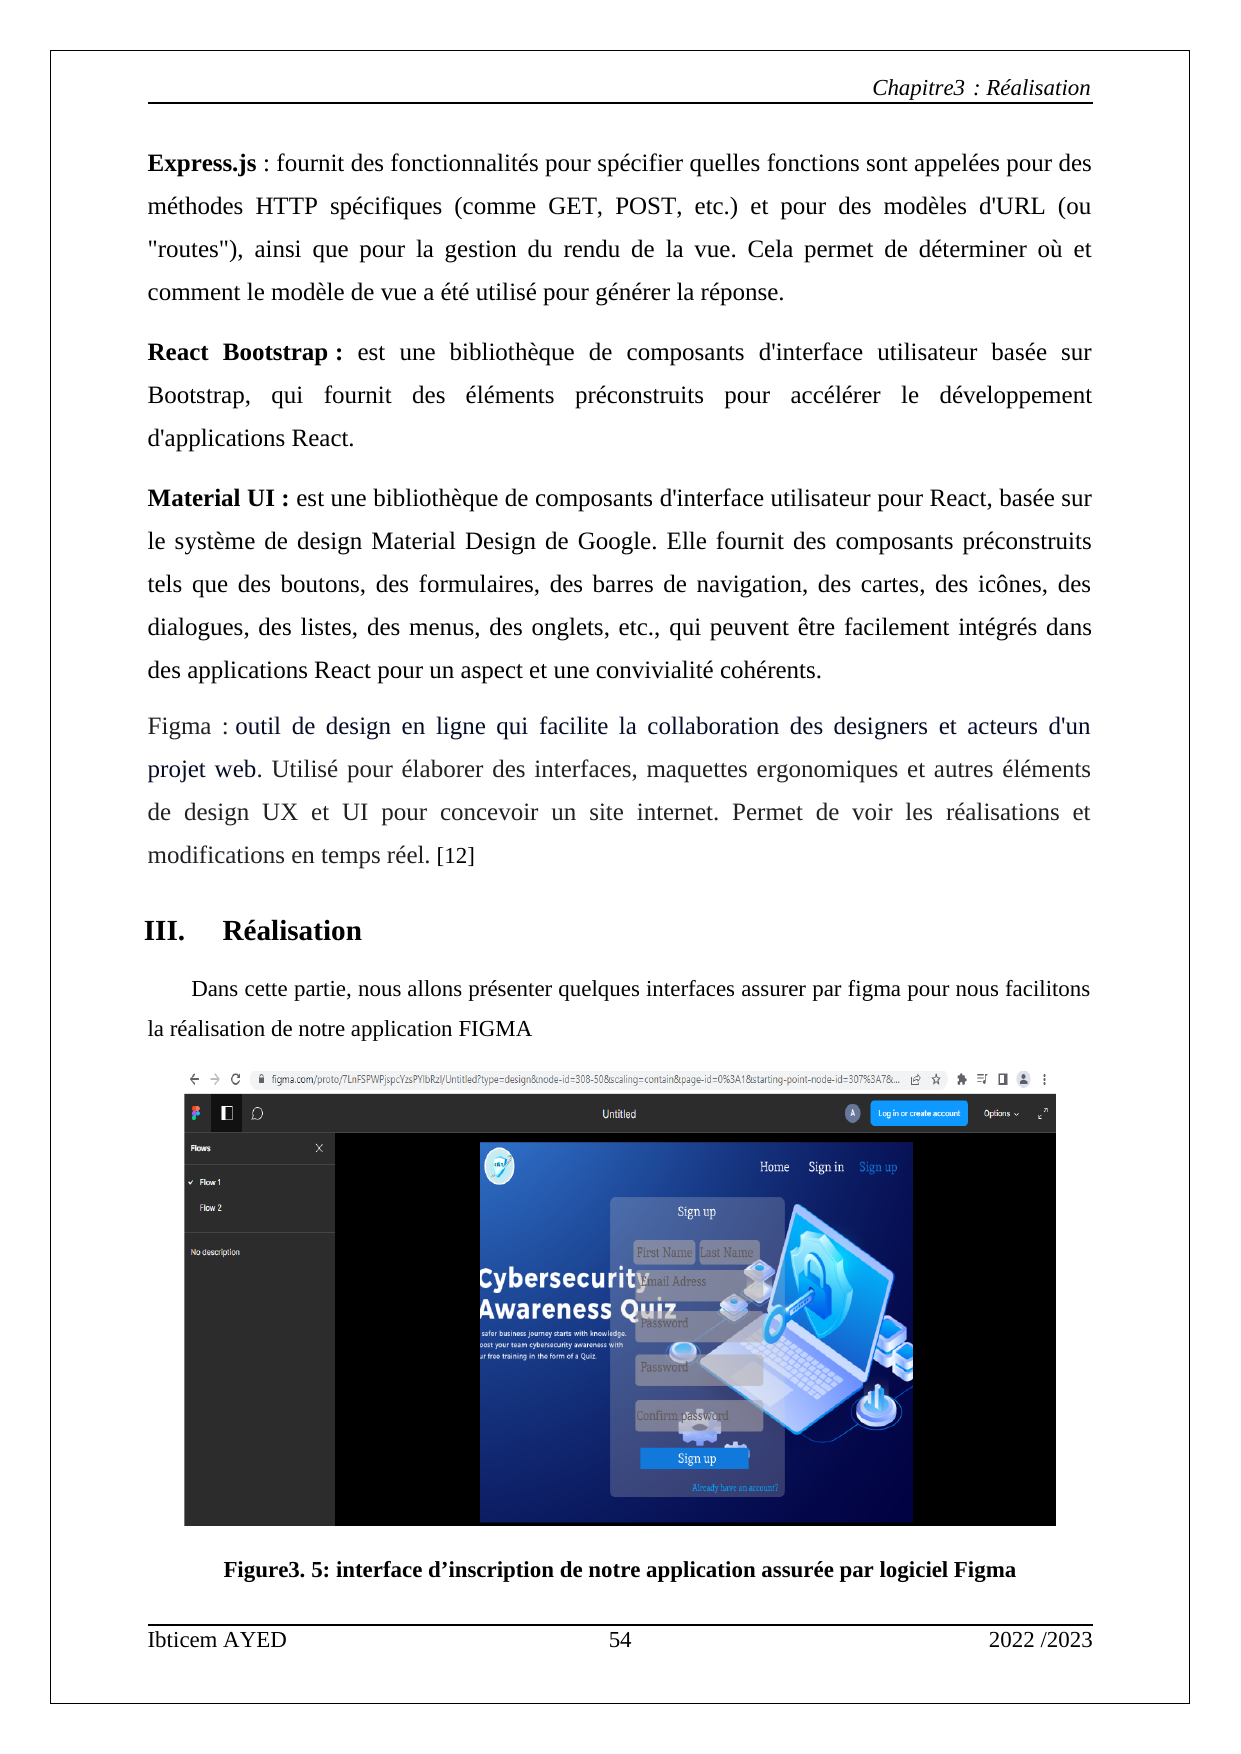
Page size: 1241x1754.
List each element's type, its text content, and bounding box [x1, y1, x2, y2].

text Express.js : fournit des fonctionnalités pour spécifier quelles fonctions sont appelées pour des méthodes HTTP spécifiques (comme GET, POST, etc.) et pour des modèles d'URL (ou "routes"), ainsi que pour la gestion du rendu de la vue. Cela permet de déterminer où et comment le modèle de vue a été utilisé pour générer la réponse. [147, 148, 1093, 306]
text React Bootstrap : est une bibliothèque de composants d'interface utilisateur basée sur Bootstrap, qui fournit des éléments préconstruits pour accélérer le développement d'applications React. [147, 337, 1093, 452]
subtitle Réalisation [185, 913, 1093, 946]
picture [184, 1071, 1056, 1526]
text Figma : outil de design en ligne qui facilite la collaboration des designers et acteurs d'un projet web. Utilisé pour élaborer des interfaces, maquettes ergonomiques et autres éléments de design UX et UI pour concevoir un site internet. Permet de voir les réalisations et modifications en temps réel. [12] [147, 711, 1093, 869]
text Dans cette partie, nous allons présenter quelques interfaces assurer par figma pour nous facilitons la réalisation de notre application FIGMA [147, 975, 1093, 1041]
text Material UI : est une bibliothèque de composants d'interface utilisateur pour React, basée sur le système de design Material Design de Google. Elle fournit des composants préconstruits tels que des boutons, des formulaires, des barres de navigation, des cartes, des icônes, des dialogues, des listes, des menus, des onglets, etc., qui peuvent être facilement intégrés dans des applications React pour un aspect et une convivialité cohérents. [147, 483, 1093, 684]
